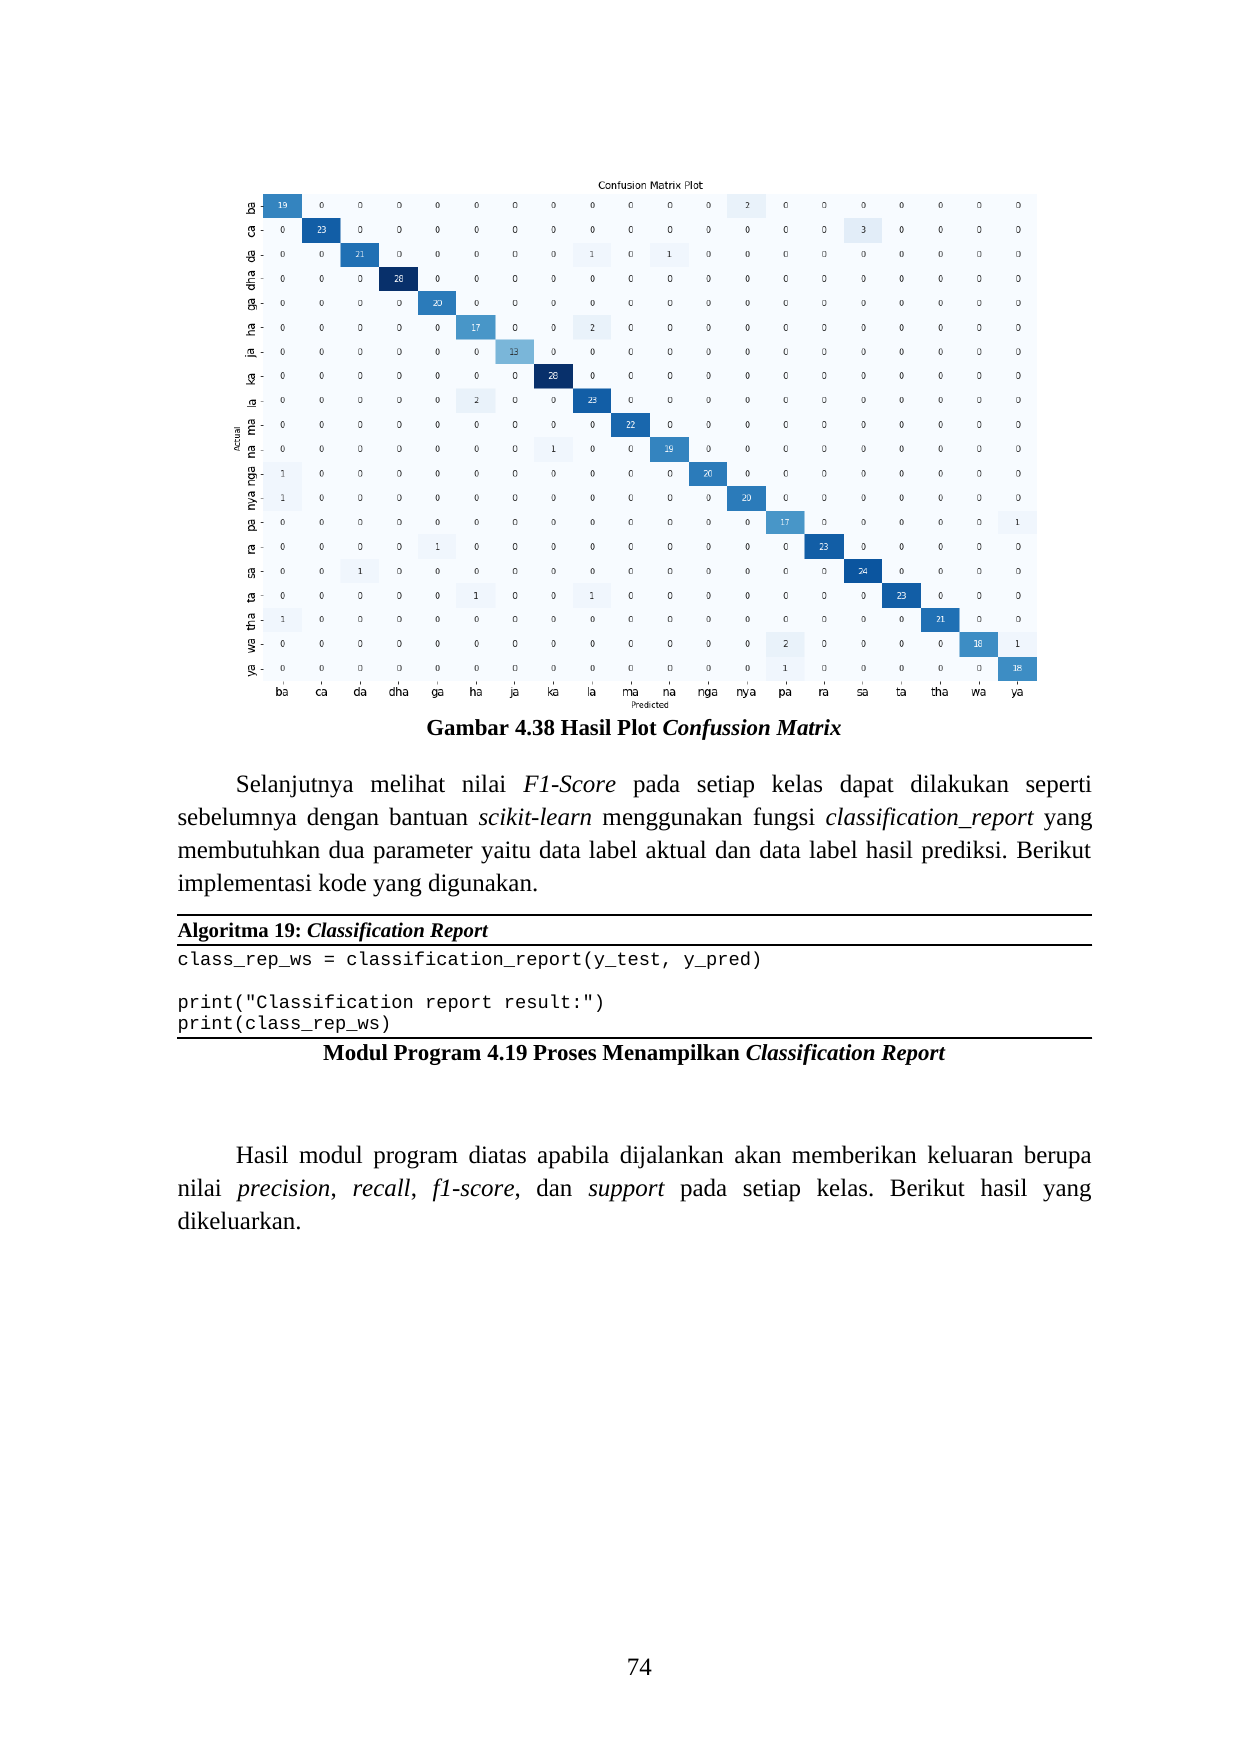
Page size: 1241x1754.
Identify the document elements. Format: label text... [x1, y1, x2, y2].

text Algoritma 19: Classification Report [177, 916, 1092, 944]
text print(class_rep_ws) [177, 1014, 1092, 1037]
text Modul Program 4.19 Proses Menampilkan Classification Report [177, 1039, 1092, 1065]
text Selanjutnya melihat nilai F1-Score pada setiap kelas dapat dilakukan seperti sebelumnya dengan bantuan scikit-learn menggunakan fungsi classification_report yang membutuhkan dua parameter yaitu data label aktual dan data label hasil prediksi. Berikut implementasi kode yang digunakan. [177, 769, 1092, 897]
text print("Classification report result:") [177, 992, 1092, 1014]
text Hasil modul program diatas apabila dijalankan akan memberikan keluaran berupa nilai precision, recall, f1-score, dan support pada setiap kelas. Berikut hasil yang dikeluarkan. [177, 1140, 1092, 1234]
text class_rep_ws = classification_report(y_test, y_pred) [177, 950, 1092, 971]
picture [230, 177, 1039, 710]
